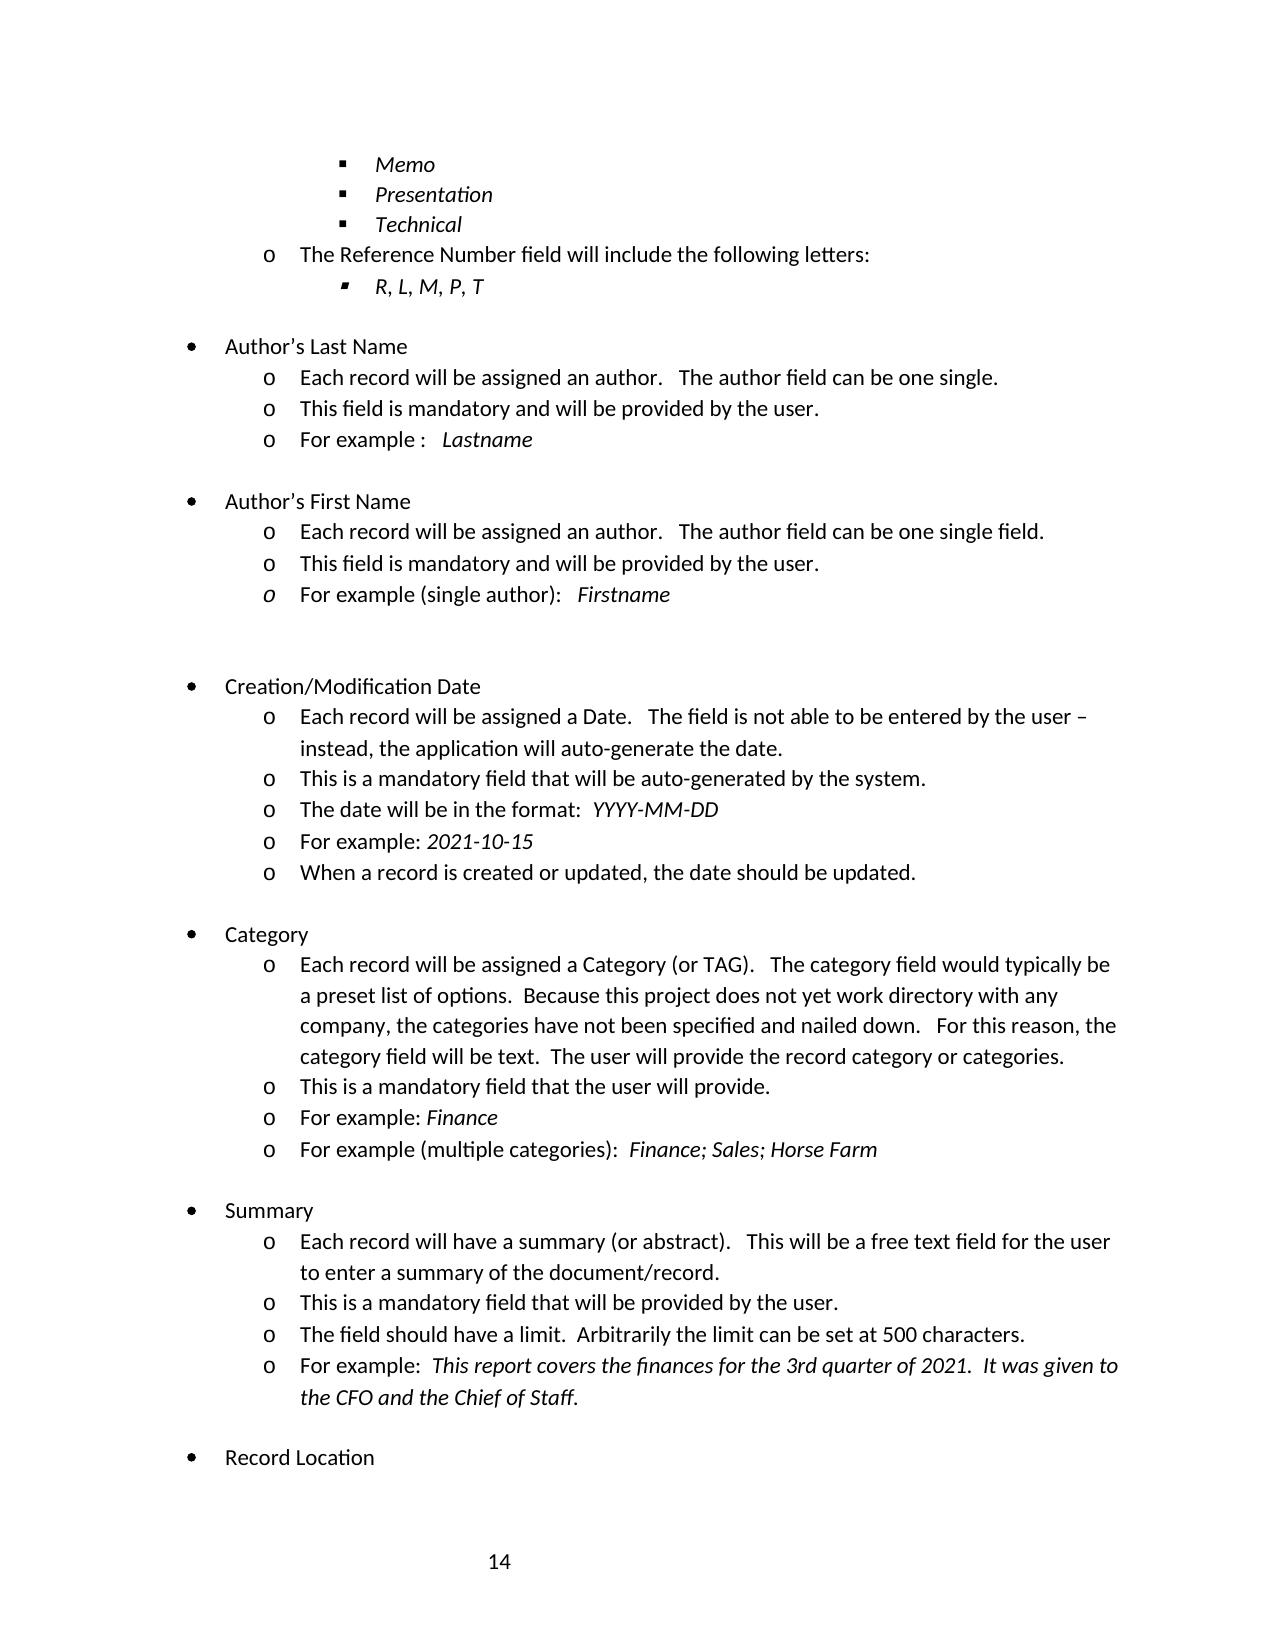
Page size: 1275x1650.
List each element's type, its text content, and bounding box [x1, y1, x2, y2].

list This is a mandatory field that will be auto-generated by the system. [262, 764, 1125, 793]
list This is a mandatory field that will be provided by the user. [262, 1288, 1125, 1317]
list Author’s First Name [187, 487, 1125, 515]
list The field should have a limit. Arbitrarily the limit can be set at 500 characters. [262, 1320, 1125, 1349]
list Each record will have a summary (or abstract). This will be a free text field for the user to enter a summary of the document/record. [262, 1227, 1125, 1286]
list Presentation [337, 180, 1125, 208]
list Record Location [187, 1443, 1125, 1471]
list Author’s Last Name [187, 332, 1125, 361]
list For example : Lastname [262, 426, 1125, 455]
list This is a mandatory field that the user will provide. [262, 1072, 1125, 1101]
list R, L, M, P, T [337, 272, 1125, 330]
list For example: Finance [262, 1103, 1125, 1133]
list The Reference Number field will include the following letters: [262, 241, 1125, 270]
list Each record will be assigned an author. The author field can be one single field. [262, 517, 1125, 547]
list For example (single author): Firstname [262, 580, 1125, 670]
list For example (multiple categories): Finance; Sales; Horse Farm [262, 1135, 1125, 1194]
list Technical [337, 210, 1125, 238]
list Category [187, 920, 1125, 948]
list For example: This report covers the finances for the 3rd quarter of 2021. It was given to the CFO and the Chief of Staff. [262, 1351, 1125, 1441]
list Creation/Modification Date [187, 672, 1125, 700]
list This field is mandatory and will be provided by the user. [262, 549, 1125, 578]
list This field is mandatory and will be provided by the user. [262, 394, 1125, 423]
list Summary [187, 1197, 1125, 1224]
list When a record is created or updated, the date should be updated. [262, 858, 1125, 918]
list Memo [337, 150, 1125, 178]
list Each record will be assigned an author. The author field can be one single. [262, 363, 1125, 392]
list Each record will be assigned a Date. The field is not able to be entered by the user – instead, the application will auto-generate the date. [262, 702, 1125, 762]
list For example: 2021-10-15 [262, 827, 1125, 856]
list Each record will be assigned a Category (or TAG). The category field would typically be a preset list of options. Because this project does not yet work directory with any company, the categories have not been specified and nailed down. For this reason, the category field will be text. The user will provide the record category or categories. [262, 950, 1125, 1070]
list The date will be in the format: YYYY-MM-DD [262, 795, 1125, 824]
